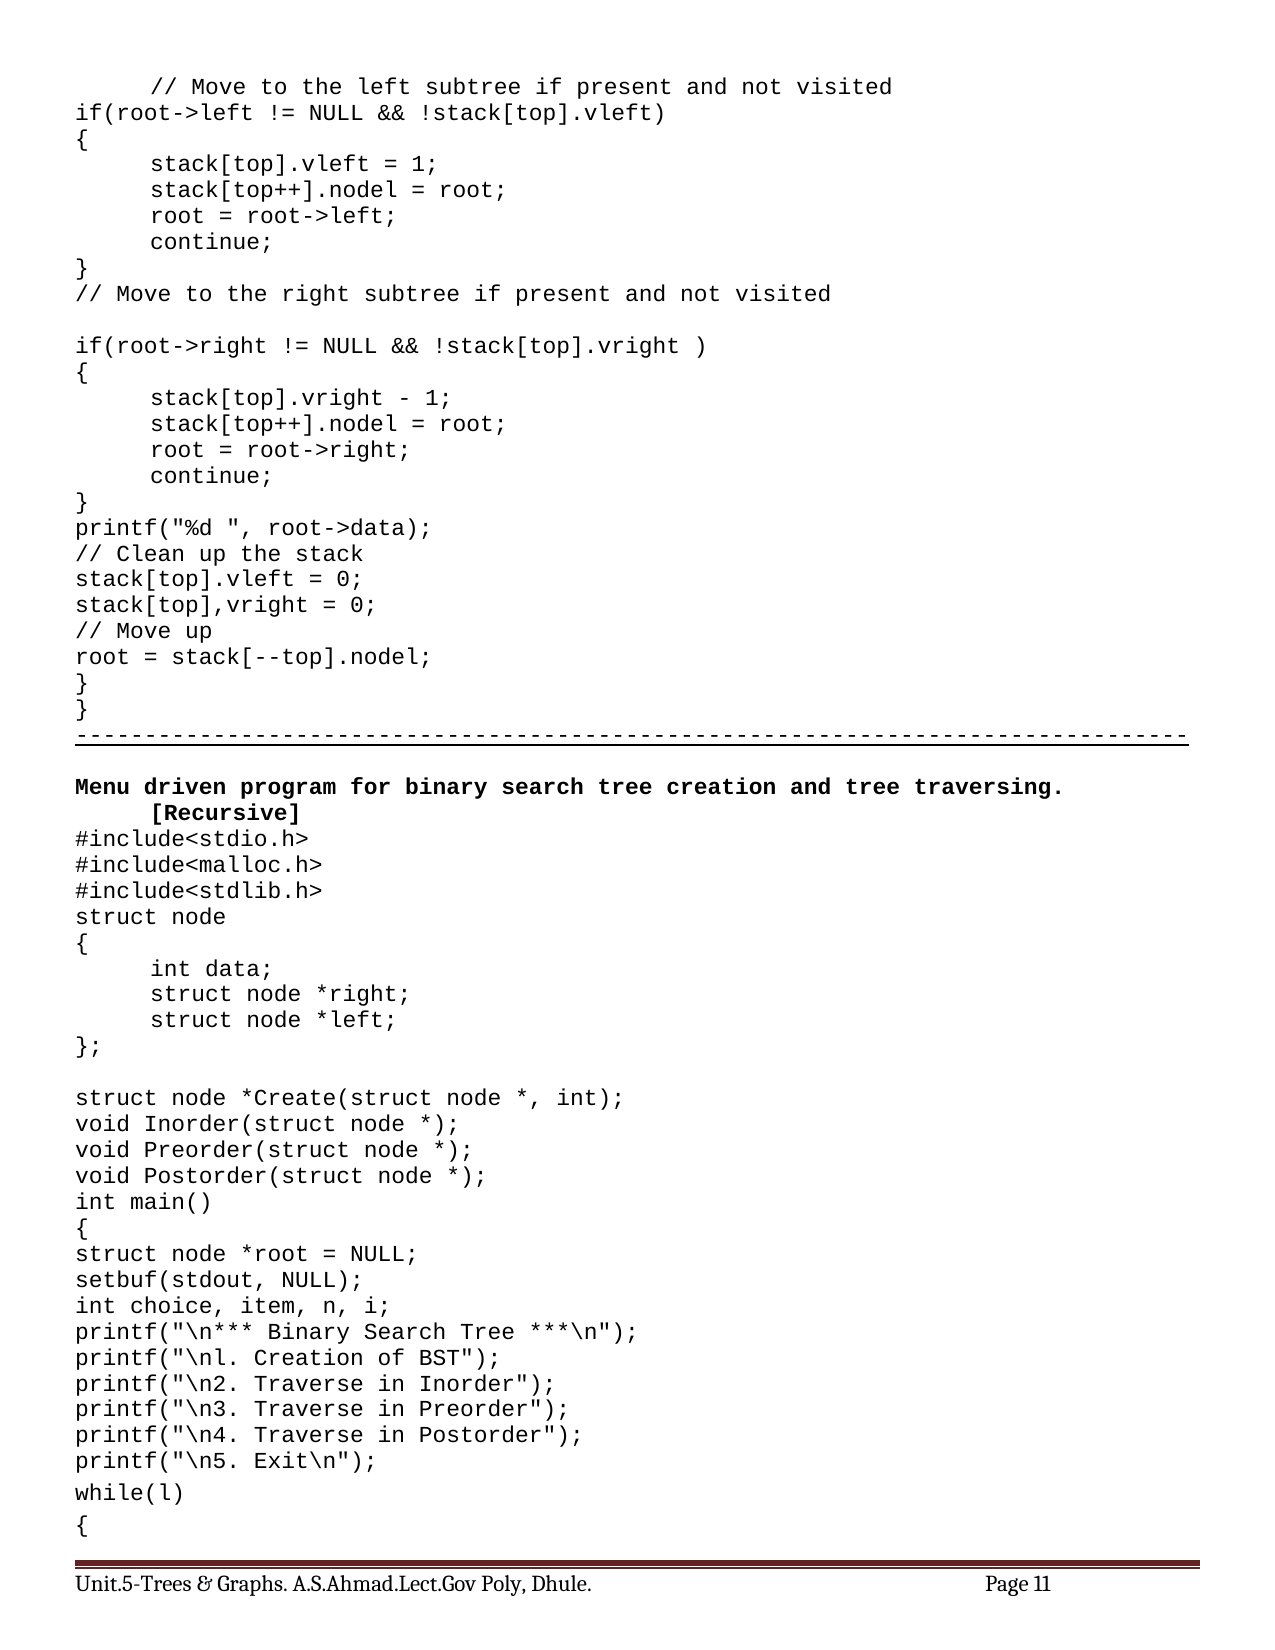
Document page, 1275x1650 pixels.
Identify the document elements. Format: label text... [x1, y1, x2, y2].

text stack[top].vright - 1; [150, 386, 1200, 412]
text int choice, item, n, i; [75, 1294, 1200, 1320]
text // Move up [75, 620, 1200, 646]
text }; [75, 1035, 1200, 1061]
text void Postorder(struct node *); [75, 1164, 1200, 1190]
text root = root->right; [150, 438, 1200, 464]
text Menu driven program for binary search tree creation and tree traversing. [Recursive] [75, 775, 1200, 827]
text printf("%d ", root->data); [75, 516, 1200, 542]
text printf("\nl. Creation of BST"); [75, 1346, 1200, 1372]
text stack[top],vright = 0; [75, 594, 1200, 620]
text printf("\n4. Traverse in Postorder"); [75, 1424, 1200, 1450]
text { [75, 360, 1200, 386]
text void Preorder(struct node *); [75, 1138, 1200, 1164]
text // Clean up the stack [75, 542, 1200, 568]
text if(root->right != NULL && !stack[top].vright ) [75, 334, 1200, 360]
text stack[top++].nodel = root; [150, 412, 1200, 438]
text // Move to the left subtree if present and not visited [150, 75, 1200, 101]
text struct node [75, 905, 1200, 931]
text { [75, 1514, 1200, 1539]
text printf("\n5. Exit\n"); [75, 1450, 1200, 1476]
text { [75, 1216, 1200, 1242]
text struct node *root = NULL; [75, 1242, 1200, 1268]
text continue; [150, 464, 1200, 490]
text #include<stdio.h> [75, 827, 1200, 853]
text root = stack[--top].nodel; [75, 646, 1200, 672]
text struct node *right; [150, 983, 1200, 1009]
text while(l) [75, 1482, 1200, 1508]
text } [75, 257, 1200, 282]
text root = root->left; [150, 205, 1200, 231]
text if(root->left != NULL && !stack[top].vleft) [75, 101, 1200, 127]
text printf("\n*** Binary Search Tree ***\n"); [75, 1320, 1200, 1346]
text stack[top].vleft = 1; [150, 153, 1200, 179]
text // Move to the right subtree if present and not visited [75, 282, 1200, 308]
text continue; [150, 231, 1200, 257]
text printf("\n3. Traverse in Preorder"); [75, 1398, 1200, 1424]
text int data; [150, 957, 1200, 983]
text struct node *Create(struct node *, int); [75, 1087, 1200, 1112]
text stack[top++].nodel = root; [150, 179, 1200, 205]
text #include<malloc.h> [75, 853, 1200, 879]
text { [75, 931, 1200, 957]
text { [75, 127, 1200, 153]
text int main() [75, 1190, 1200, 1216]
text } [75, 672, 1200, 697]
text stack[top].vleft = 0; [75, 568, 1200, 594]
text setbuf(stdout, NULL); [75, 1268, 1200, 1294]
text } [75, 697, 1200, 723]
text } [75, 490, 1200, 516]
text struct node *left; [150, 1009, 1200, 1035]
text #include<stdlib.h> [75, 879, 1200, 905]
text --------------------------------------------------------------------------------- [75, 723, 1200, 749]
text printf("\n2. Traverse in Inorder"); [75, 1372, 1200, 1398]
text void Inorder(struct node *); [75, 1112, 1200, 1138]
